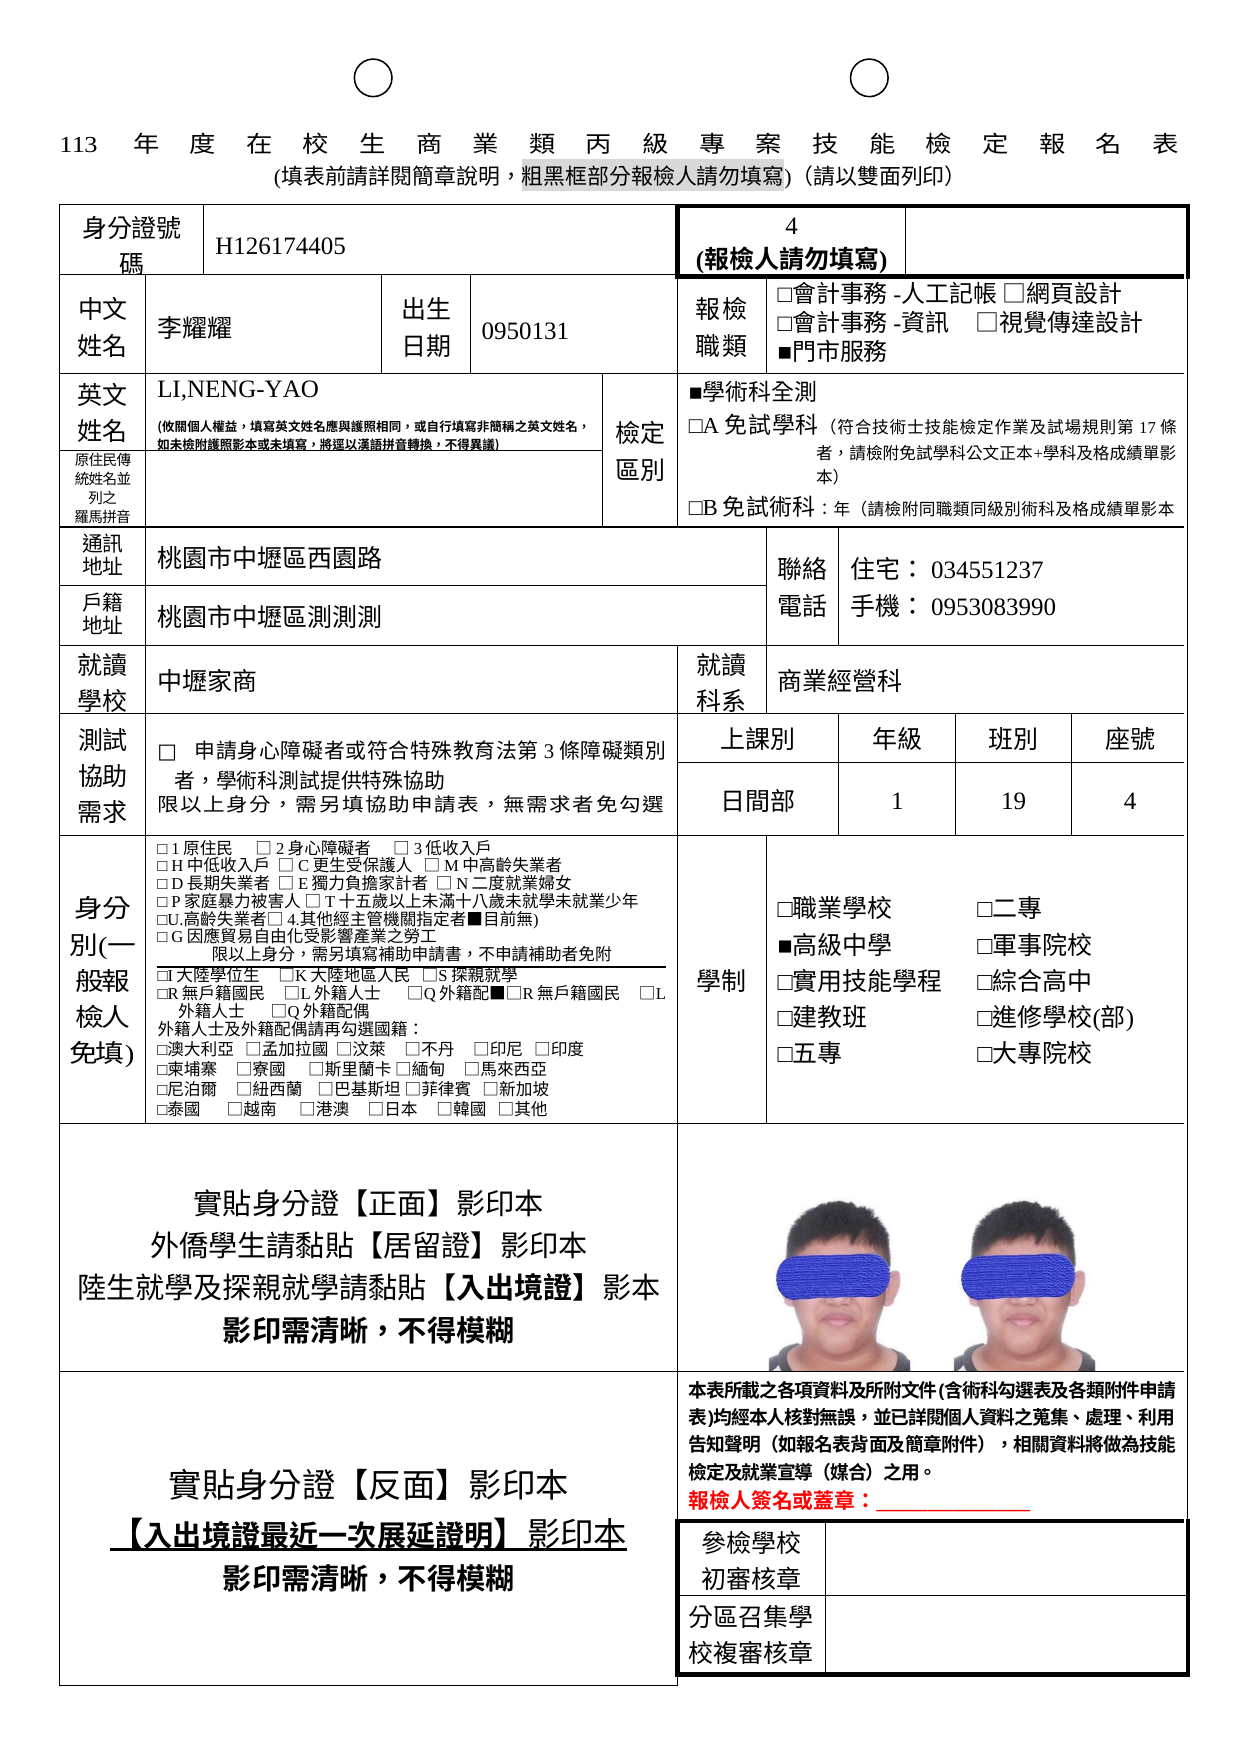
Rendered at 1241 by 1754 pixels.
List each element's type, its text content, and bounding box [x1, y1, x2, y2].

table_cell 1 [839, 763, 955, 835]
table_cell 就讀 科系 [678, 646, 766, 713]
text (填表前請詳閱簡章說明，粗黑框部分報檢人請勿填寫)（請以雙面列印） [784, 159, 1181, 191]
table_cell [826, 1596, 1186, 1672]
table_cell ■學術科全測 □A免試學科（符合技術士技能檢定作業及試場規則第17條者，請檢附免試學科公文正本+學科及格成績單影本） □B免試術科：年（請檢附同職類同級別術科及格成績單影本或免試 術科證明影本） [678, 373, 1187, 526]
table_cell [678, 1677, 825, 1685]
table_cell [146, 451, 602, 526]
table_cell [826, 1519, 1186, 1595]
table_header H126174405 [204, 205, 675, 274]
table_cell 測試協助需求 [60, 714, 145, 835]
table_cell 桃園市中壢區西園路 [146, 528, 766, 585]
table_cell 通訊 地址 [60, 528, 145, 585]
table_cell 報檢 職類 [678, 279, 766, 373]
table_cell 年級 [839, 714, 955, 762]
table_cell 申請身心障礙者或符合特殊教育法第3條障礙類別者，學術科測試提供特殊協助 限以上身分，需另填協助申請表，無需求者免勾選 [146, 714, 677, 835]
table_cell 中文姓名 [60, 275, 145, 373]
table_header 身分證號碼 [60, 205, 203, 274]
table_cell 戶籍 地址 [60, 586, 145, 644]
table_cell 座號 [1072, 713, 1187, 762]
table_cell 桃園市中壢區測測測 [146, 586, 766, 644]
table_header [906, 208, 1186, 274]
table_cell 分區召集學校複審核章 [680, 1596, 825, 1672]
table_cell 身分別(一般報 檢人 免填) [60, 836, 145, 1123]
table_cell 就讀 學校 [60, 646, 145, 713]
table_cell 日間部 [678, 763, 838, 835]
table_cell 原住民傳統姓名並列之 羅馬拼音 [60, 451, 145, 526]
table_cell 4 [1072, 762, 1187, 835]
text 113年度在校生商業類丙級專案技能檢定報名表 [59, 126, 1181, 159]
table_cell 檢定區別 [603, 374, 677, 526]
table_cell 班別 [956, 714, 1071, 762]
table_cell 中壢家商 [146, 646, 677, 713]
table_cell 學制 [678, 836, 766, 1123]
table_cell [678, 1123, 1187, 1371]
table_cell 出生日期 [382, 275, 470, 373]
picture [951, 1190, 1099, 1371]
table_header 4 (報檢人請勿填寫) [680, 208, 905, 274]
table_cell 0950131 [471, 275, 677, 373]
table_cell 英文 姓名 [60, 374, 145, 449]
table_cell 19 [956, 763, 1071, 835]
table_cell 聯絡 電話 [767, 528, 838, 644]
table_cell 本表所載之各項資料及所附文件(含術科勾選表及各類附件申請表)均經本人核對無誤，並已詳閱個人資料之蒐集、處理、利用告知聲明（如報名表背面及簡章附件），相關資料將做為技能檢定及就業宣導（媒合）之用。 報檢人簽名或蓋章：__________________ [678, 1371, 1187, 1518]
table_cell 實貼身分證【反面】影印本 【入出境證最近一次展延證明】影印本 影印需清晰，不得模糊 [60, 1372, 677, 1685]
table_cell 實貼身分證【正面】影印本 外僑學生請黏貼【居留證】影印本 陸生就學及探親就學請黏貼【入出境證】影本 影印需清晰，不得模糊 [60, 1124, 677, 1371]
table_cell □會計事務 -人工記帳 □網頁設計 □會計事務 -資訊 □視覺傳達設計 ■門市服務 [767, 274, 1187, 373]
table_cell 李耀耀 [146, 275, 381, 373]
table_cell 住宅： 034551237 手機： 0953083990 [839, 526, 1187, 644]
picture [766, 1190, 914, 1371]
table_cell 上課別 [678, 714, 838, 762]
table_cell □ 1原住民 □ 2身心障礙者 □ 3低收入戶 □ H中低收入戶 □ C更生受保護人 □ M中高齡失業者 □ D長期失業者 □ E獨力負擔家計者 □ N二度就業婦女 □ P家庭暴力被害人 □ T十五歲以上未滿十八歲未就學未就業少年 □U.高齡失業者□ 4.其他經主管機關指定者■目前無) □ G因應貿易自由化受影響產業之勞工 限以上身分，需另填寫補助申請書，不申請補助者免附 □I大陸學位生 □K大陸地區人民 □S探親就學 □R無戶籍國民 □L外籍人士 □Q外籍配■□R無戶籍國民 □L外籍人士 □Q外籍配偶 外籍人士及外籍配偶請再勾選國籍： □澳大利亞 □孟加拉國 □汶萊 □不丹 □印尼 □印度 □柬埔寨 □寮國 □斯里蘭卡 □緬甸 □馬來西亞 □尼泊爾 □紐西蘭 □巴基斯坦 □菲律賓 □新加坡 □泰國 □越南 □港澳 □日本 □韓國 □其他 [146, 836, 677, 1123]
table_cell □職業學校 □二專 ■高級中學 □軍事院校 □實用技能學程 □綜合高中 □建教班 □進修學校(部) □五專 □大專院校 [767, 835, 1187, 1123]
table_cell 參檢學校 初審核章 [680, 1523, 825, 1595]
table_cell 商業經營科 [767, 645, 1187, 713]
table_cell [825, 1677, 1188, 1685]
text (填表前請詳閱簡章說明，粗黑框部分報檢人請勿填寫)（請以雙面列印） [59, 159, 522, 191]
table_cell LI,NENG-YAO (攸關個人權益，填寫英文姓名應與護照相同，或自行填寫非簡稱之英文姓名，如未檢附護照影本或未填寫，將逕以漢語拼音轉換，不得異議) [146, 374, 602, 449]
